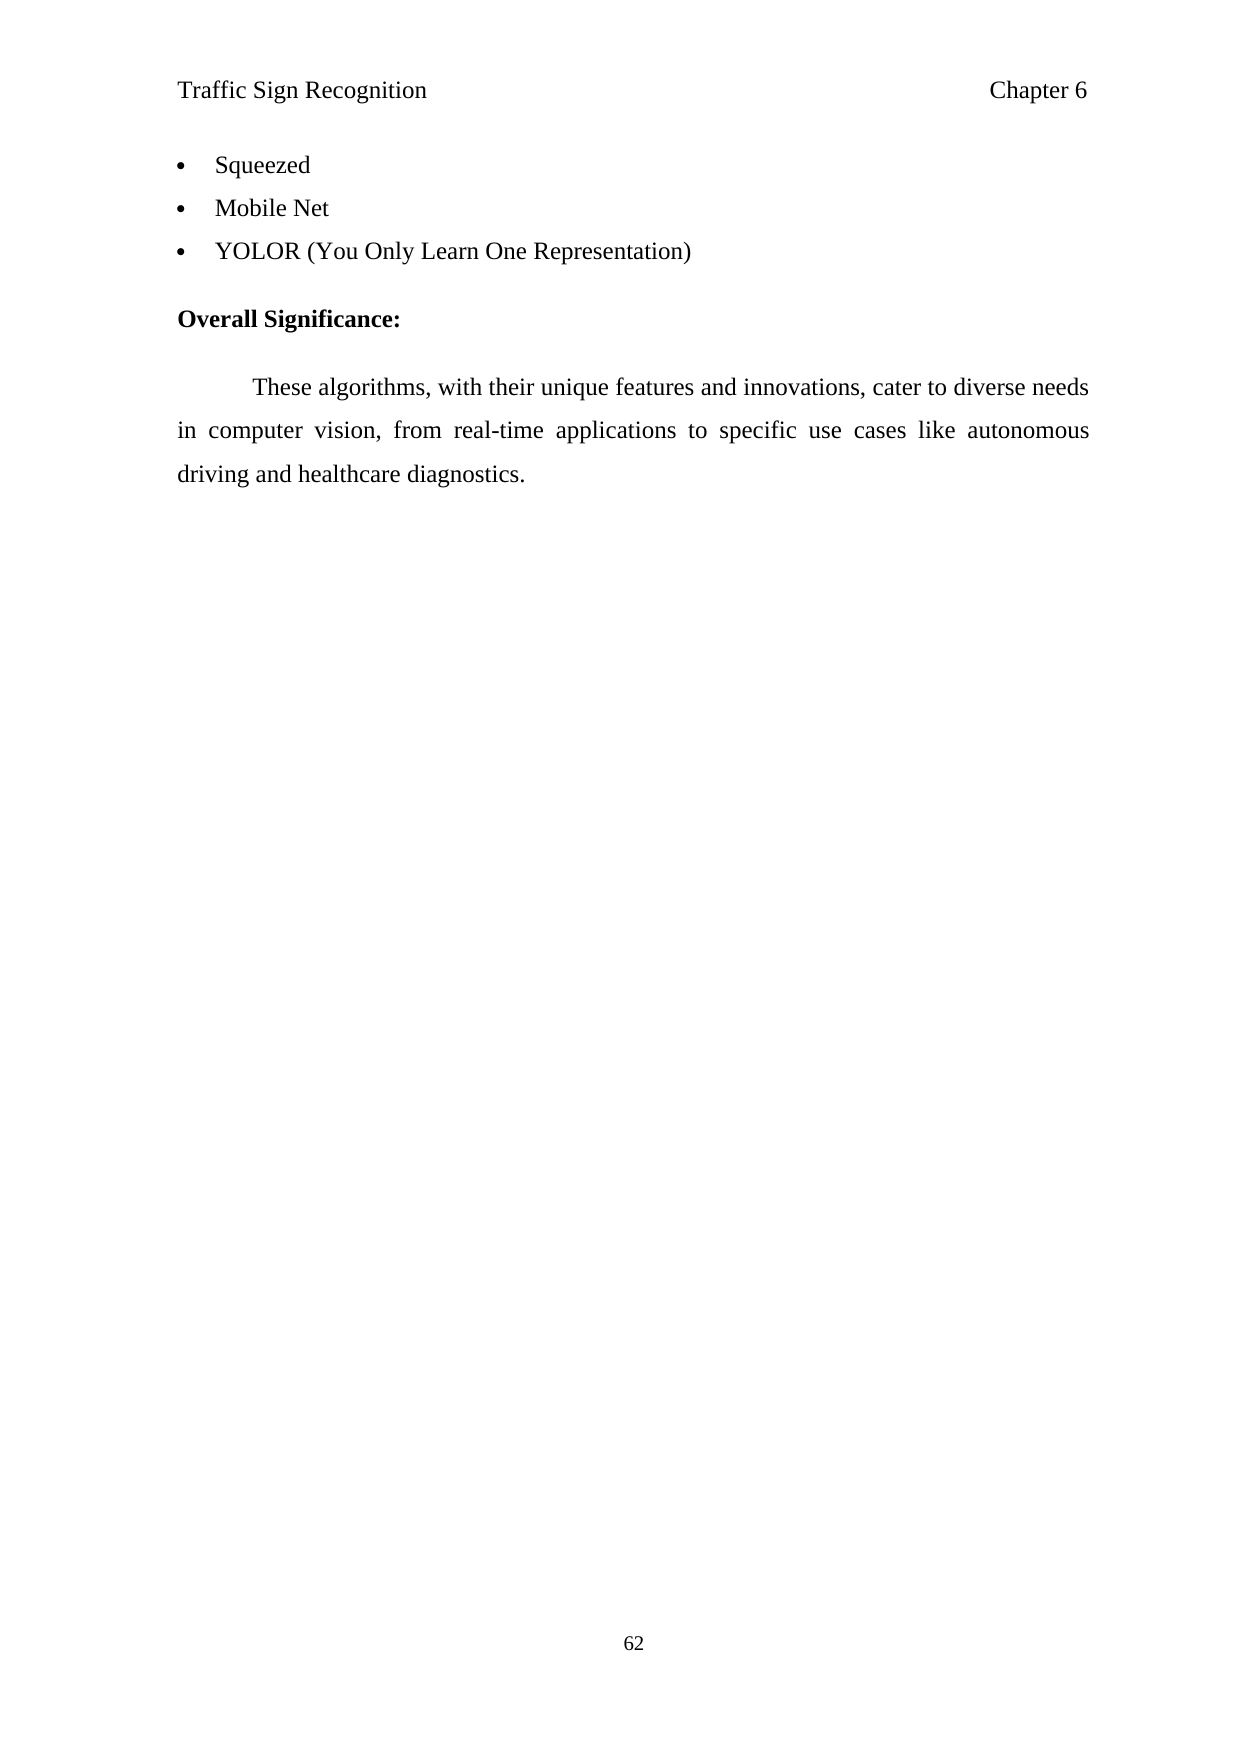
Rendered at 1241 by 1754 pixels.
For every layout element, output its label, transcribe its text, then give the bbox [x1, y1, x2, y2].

text These algorithms, with their unique features and innovations, cater to diverse needs in computer vision, from real-time applications to specific use cases like autonomous driving and healthcare diagnostics. [177, 372, 1090, 487]
list Mobile Net [177, 193, 1090, 222]
list YOLOR (You Only Learn One Representation) [177, 236, 1090, 265]
list Squeezed [177, 150, 1090, 179]
text Overall Significance: [177, 304, 1090, 333]
